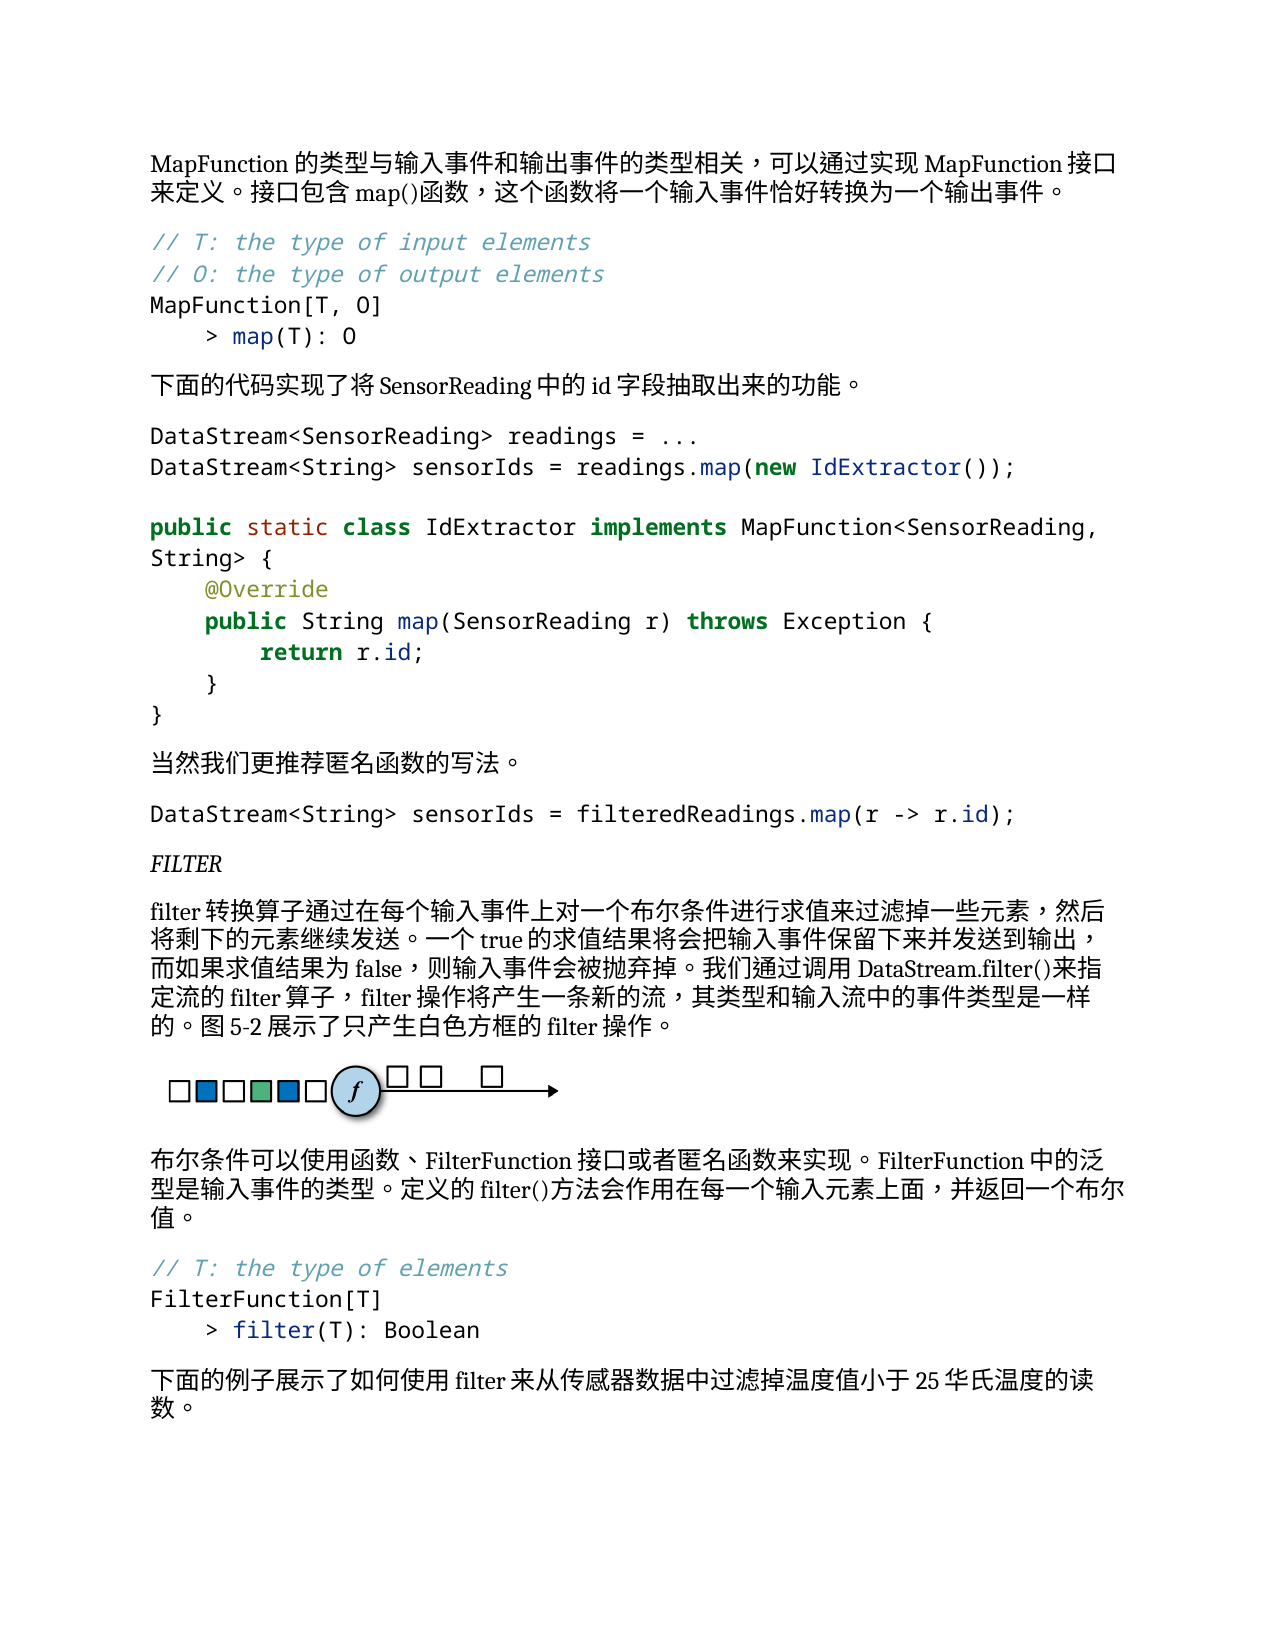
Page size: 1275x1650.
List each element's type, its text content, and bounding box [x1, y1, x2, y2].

text // T: the type of input elements // O: the type of output elements MapFunction[T, O] > map(T): O [150, 226, 1125, 351]
text DataStream<SensorReading> readings = ... DataStream<String> sensorIds = readings.map(new IdExtractor()); public static class IdExtractor implements MapFunction<SensorReading, String> { @Override public String map(SensorReading r) throws Exception { return r.id; } } [150, 419, 1125, 729]
picture [168, 1060, 559, 1129]
text 当然我们更推荐匿名函数的写法。 [150, 750, 1125, 779]
text // T: the type of elements FilterFunction[T] > filter(T): Boolean [150, 1252, 1125, 1346]
text 布尔条件可以使用函数、FilterFunction接口或者匿名函数来实现。FilterFunction中的泛型是输入事件的类型。定义的filter()方法会作用在每一个输入元素上面，并返回一个布尔值。 [150, 1147, 1125, 1233]
text 下面的例子展示了如何使用filter来从传感器数据中过滤掉温度值小于25华氏温度的读数。 [150, 1367, 1125, 1424]
text DataStream<String> sensorIds = filteredReadings.map(r -> r.id); [150, 798, 1125, 829]
text 下面的代码实现了将SensorReading中的id字段抽取出来的功能。 [150, 372, 1125, 401]
text filter转换算子通过在每个输入事件上对一个布尔条件进行求值来过滤掉一些元素，然后将剩下的元素继续发送。一个true的求值结果将会把输入事件保留下来并发送到输出，而如果求值结果为false，则输入事件会被抛弃掉。我们通过调用DataStream.filter()来指定流的filter算子，filter操作将产生一条新的流，其类型和输入流中的事件类型是一样的。图5-2展示了只产生白色方框的filter操作。 [150, 897, 1125, 1041]
text FILTER [150, 850, 1125, 879]
text MapFunction的类型与输入事件和输出事件的类型相关，可以通过实现MapFunction接口来定义。接口包含map()函数，这个函数将一个输入事件恰好转换为一个输出事件。 [150, 150, 1125, 207]
